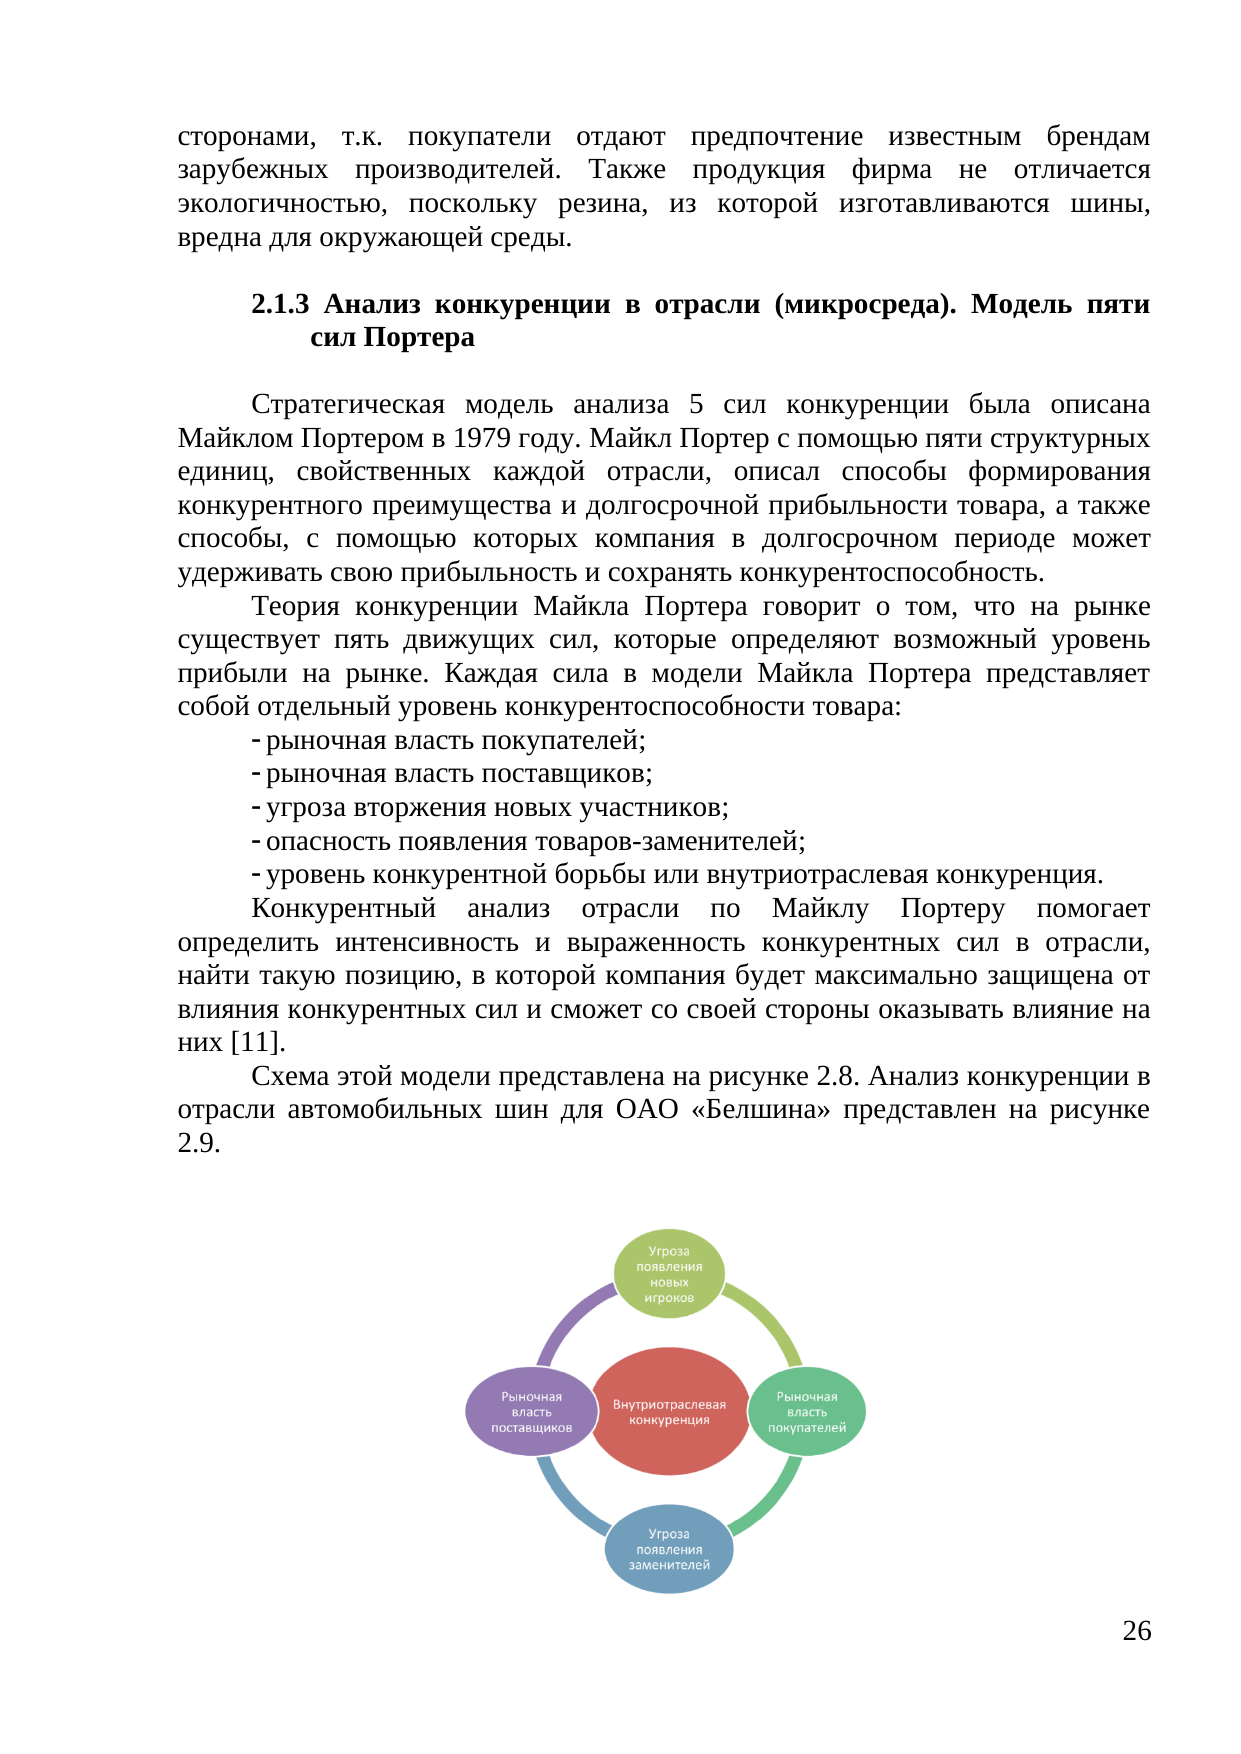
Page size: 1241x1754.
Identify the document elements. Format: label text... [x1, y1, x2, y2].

list уровень конкурентной борьбы или внутриотраслевая конкуренция. [251, 856, 1152, 890]
list Стратегическая модель анализа 5 сил конкуренции была описана Майклом Портером в 1979 году. Майкл Портер с помощью пяти структурных единиц, свойственных каждой отрасли, описал способы формирования конкурентного преимущества и долгосрочной прибыльности товара, а также способы, с помощью которых компания в долгосрочном периоде может удерживать свою прибыльность и сохранять конкурентоспособность. [177, 386, 1152, 588]
list Конкурентный анализ отрасли по Майклу Портеру помогает определить интенсивность и выраженность конкурентных сил в отрасли, найти такую позицию, в которой компания будет максимально защищена от влияния конкурентных сил и сможет со своей стороны оказывать влияние на них [11]. [177, 890, 1152, 1058]
list Схема этой модели представлена на рисунке 2.8. Анализ конкуренции в отрасли автомобильных шин для ОАО «Белшина» представлен на рисунке 2.9. [177, 1058, 1152, 1158]
list рыночная власть поставщиков; [251, 756, 1152, 789]
list Теория конкуренции Майкла Портера говорит о том, что на рынке существует пять движущих сил, которые определяют возможный уровень прибыли на рынке. Каждая сила в модели Майкла Портера представляет собой отдельный уровень конкурентоспособности товара: [177, 588, 1152, 722]
list рыночная власть покупателей; [251, 722, 1152, 756]
picture [460, 1225, 869, 1595]
list 2.1.3 Анализ конкуренции в отрасли (микросреда). Модель пяти сил Портера [251, 286, 1152, 353]
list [177, 118, 1152, 252]
list опасность появления товаров-заменителей; [251, 823, 1152, 856]
list угроза вторжения новых участников; [251, 789, 1152, 823]
